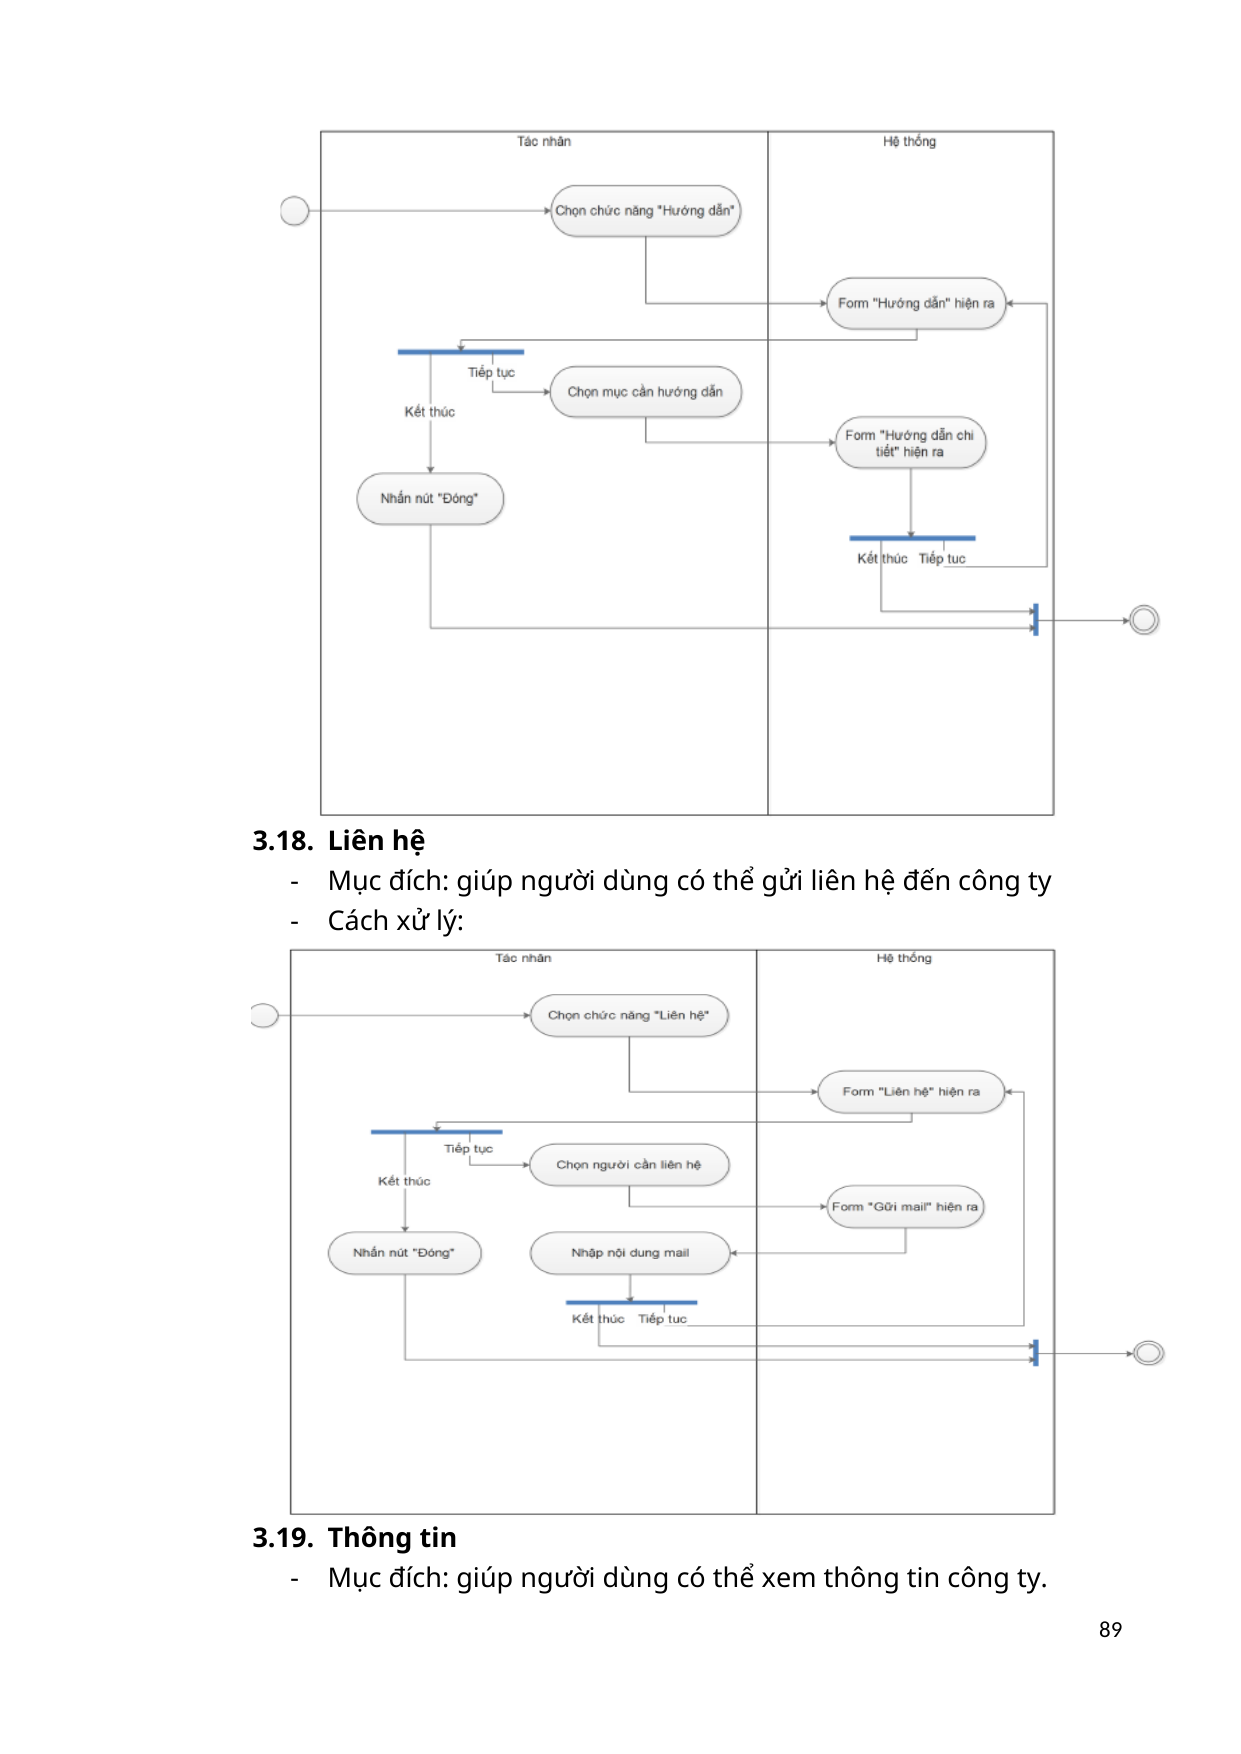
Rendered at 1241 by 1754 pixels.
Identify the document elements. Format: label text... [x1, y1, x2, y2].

list Liên hệ [252, 822, 1122, 859]
picture [251, 941, 1169, 1517]
picture [280, 118, 1165, 820]
list Cách xử lý: [290, 901, 1122, 938]
list Mục đích: giúp người dùng có thể gửi liên hệ đến công ty [290, 862, 1122, 898]
list Thông tin [252, 1518, 1122, 1555]
list Mục đích: giúp người dùng có thể xem thông tin công ty. [290, 1558, 1122, 1595]
